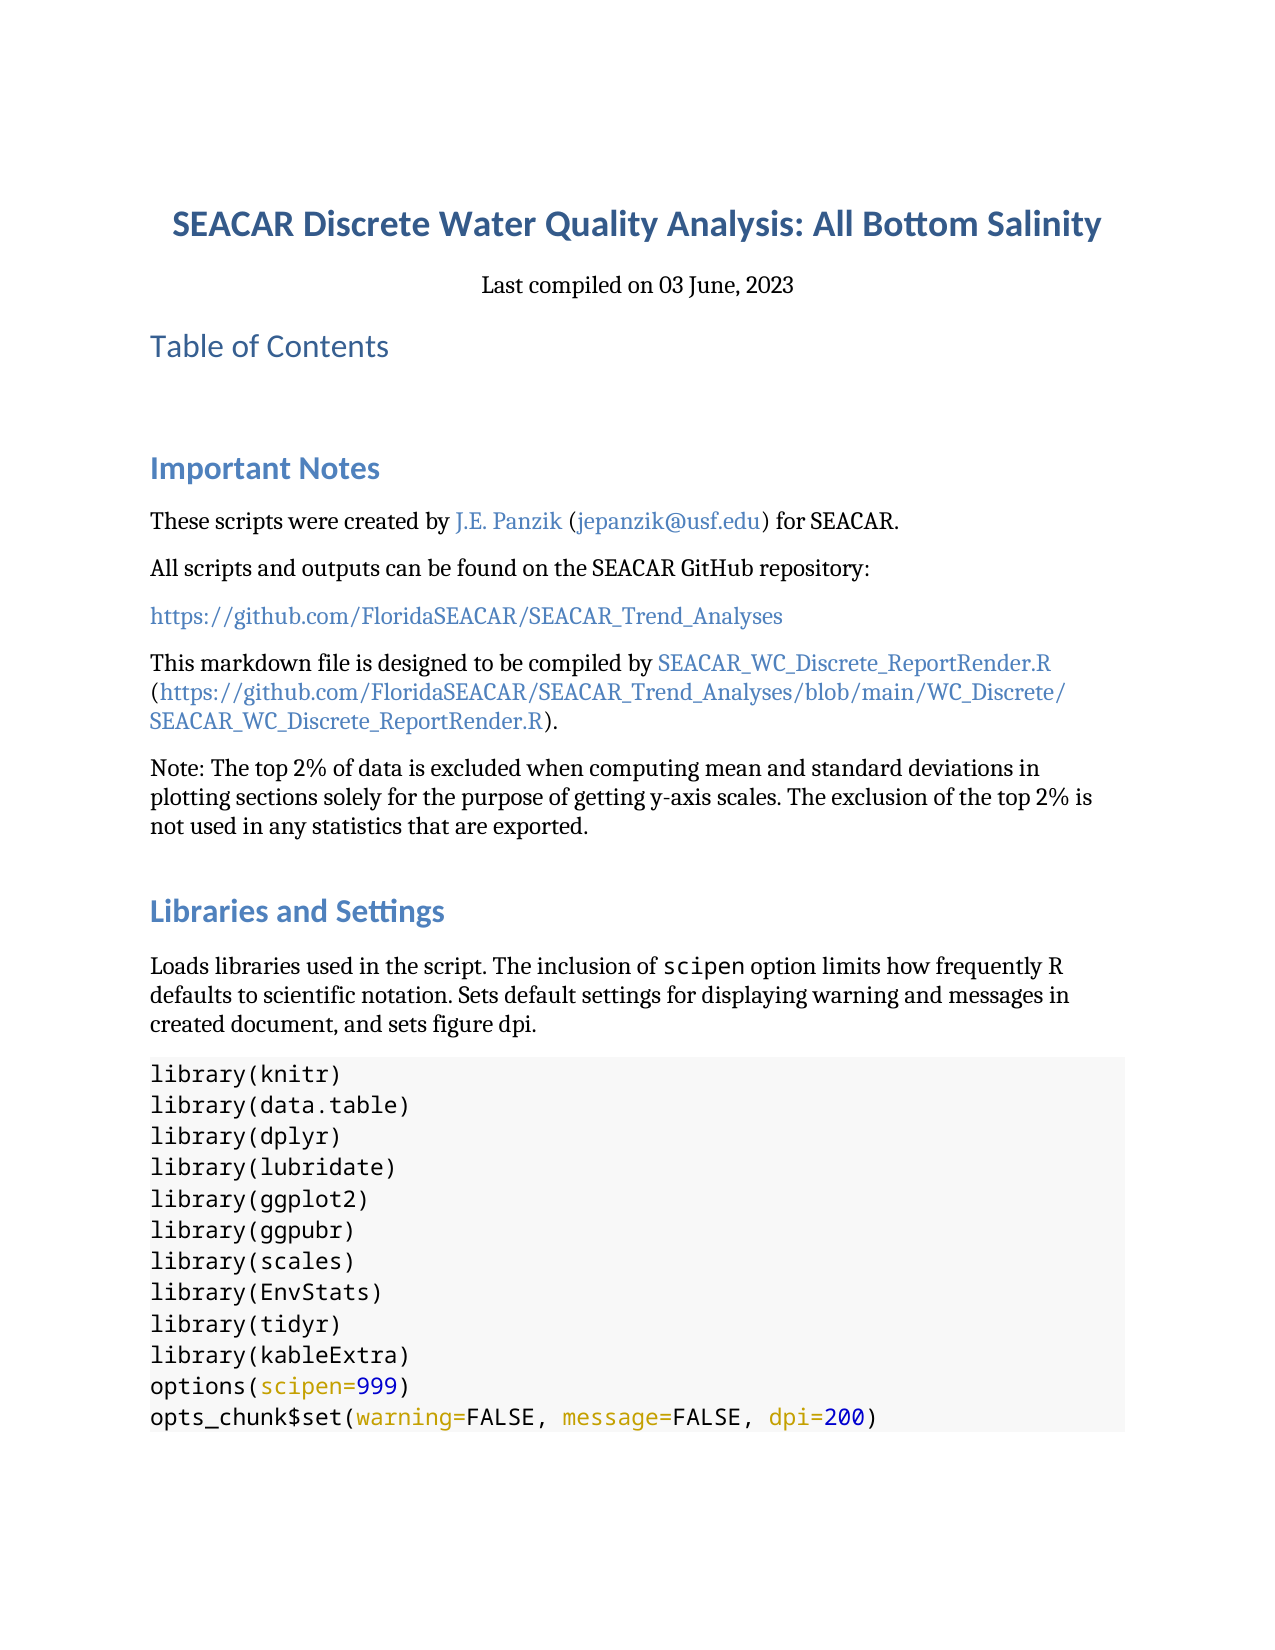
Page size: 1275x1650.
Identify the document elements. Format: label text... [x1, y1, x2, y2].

text Last compiled on 03 June, 2023 [150, 271, 1125, 299]
text These scripts were created by J.E. Panzik (jepanzik@usf.edu) for SEACAR. [150, 507, 1125, 536]
text Note: The top 2% of data is excluded when computing mean and standard deviations in plotting sections solely for the purpose of getting y-axis scales. The exclusion of the top 2% is not used in any statistics that are exported. [150, 754, 1125, 841]
title SEACAR Discrete Water Quality Analysis: All Bottom Salinity [150, 200, 1125, 246]
subtitle Libraries and Settings [150, 891, 1125, 931]
text https://github.com/FloridaSEACAR/SEACAR_Trend_Analyses [150, 602, 1125, 631]
text library(knitr) library(data.table) library(dplyr) library(lubridate) library(ggplot2) library(ggpubr) library(scales) library(EnvStats) library(tidyr) library(kableExtra) options(scipen=999) opts_chunk$set(warning=FALSE, message=FALSE, dpi=200) [150, 1057, 1125, 1432]
text All scripts and outputs can be found on the SEACAR GitHub repository: [150, 554, 1125, 583]
text Loads libraries used in the script. The inclusion of scipen option limits how frequently R defaults to scientific notation. Sets default settings for displaying warning and messages in created document, and sets figure dpi. [150, 950, 1125, 1039]
subtitle Important Notes [150, 447, 1125, 488]
text This markdown file is designed to be compiled by SEACAR_WC_Discrete_ReportRender.R (https://github.com/FloridaSEACAR/SEACAR_Trend_Analyses/blob/main/WC_Discrete/SEACAR_WC_Discrete_ReportRender.R). [150, 649, 1125, 736]
